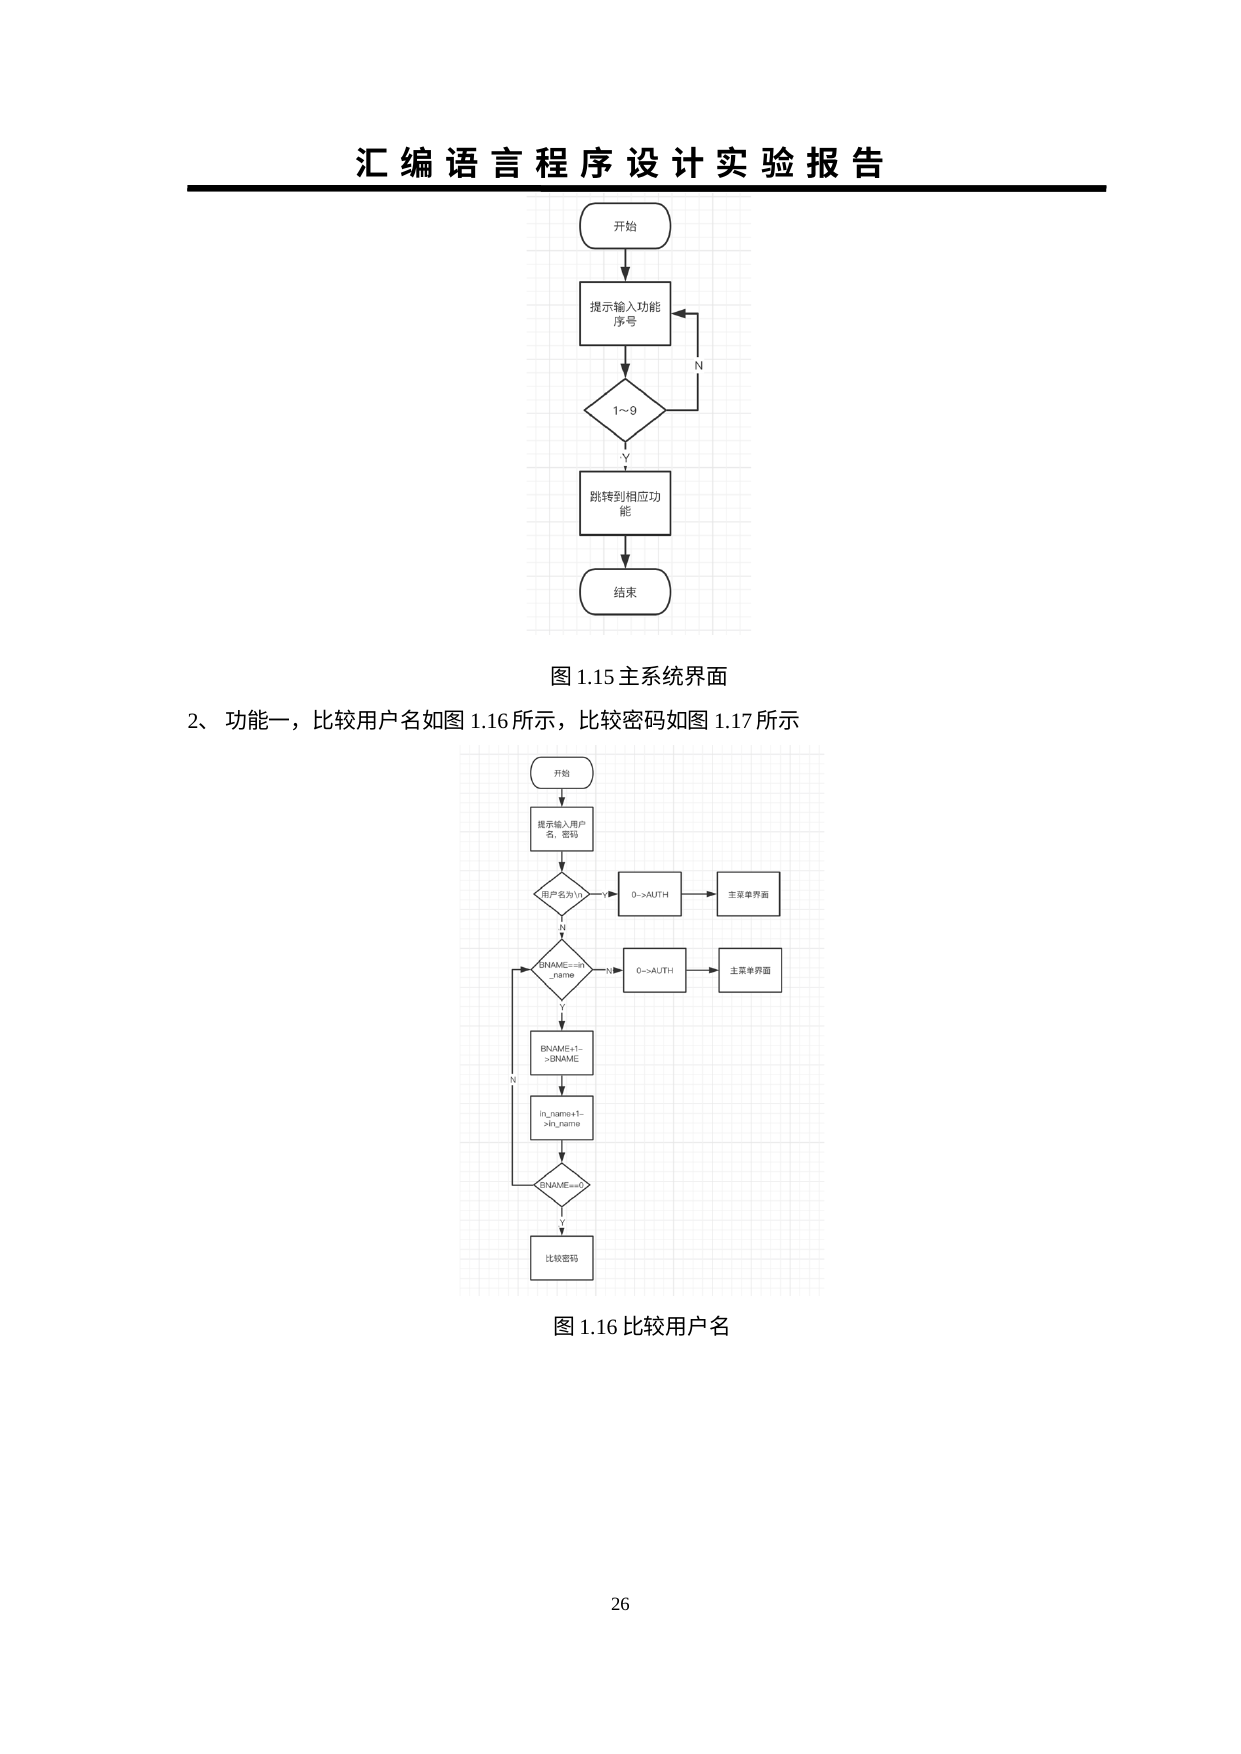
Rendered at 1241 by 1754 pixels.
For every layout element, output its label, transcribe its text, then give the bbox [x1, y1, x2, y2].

list 图1.15主系统界面 [225, 659, 1053, 691]
list 功能一，比较用户名如图1.16所示，比较密码如图1.17所示 [187, 702, 1053, 735]
list 图1.16比较用户名 [187, 1308, 1053, 1341]
picture [526, 193, 752, 635]
picture [459, 745, 825, 1296]
